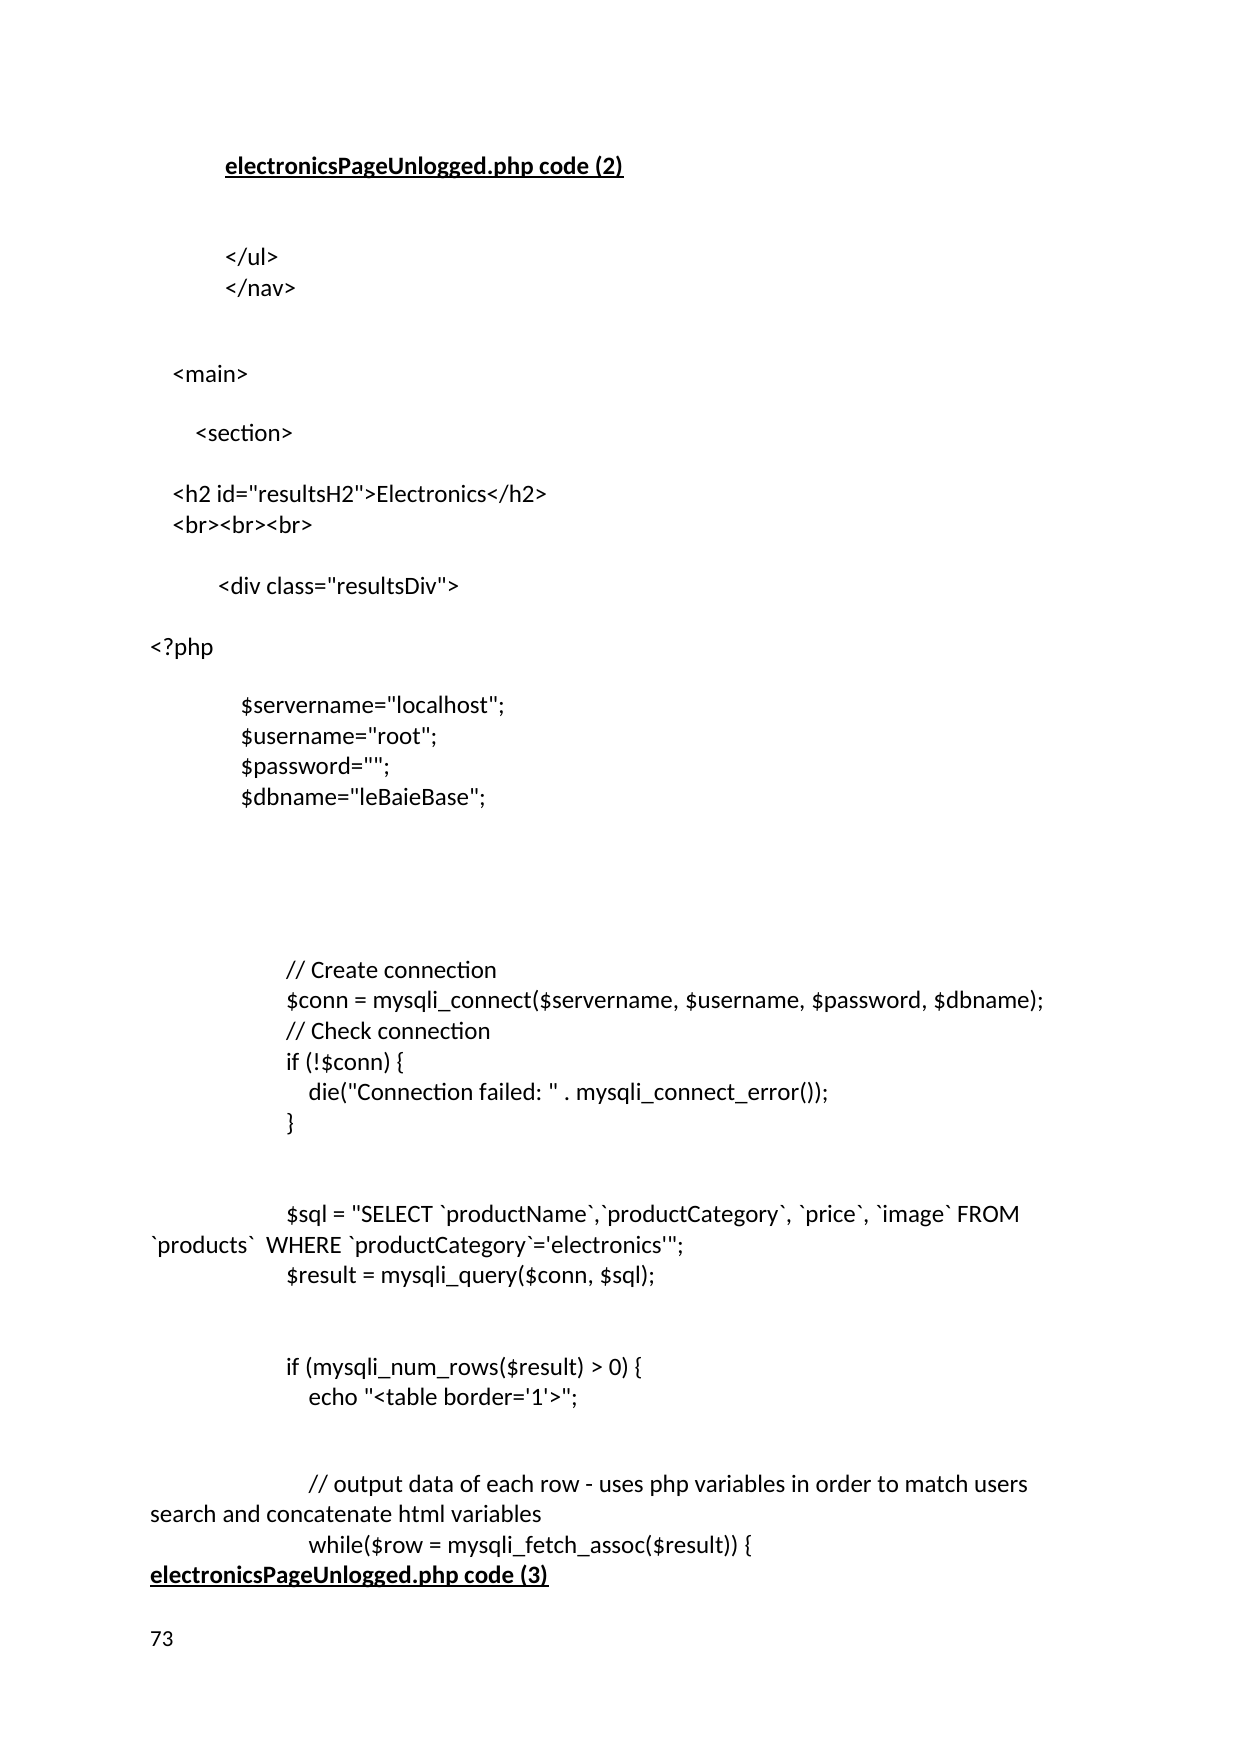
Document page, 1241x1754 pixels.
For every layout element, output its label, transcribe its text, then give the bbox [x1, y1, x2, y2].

text // Check connection [150, 1015, 1090, 1046]
text $dbname="leBaieBase"; [150, 781, 1090, 811]
text while($row = mysqli_fetch_assoc($result)) { [150, 1529, 1090, 1559]
text die("Connection failed: " . mysqli_connect_error()); [150, 1076, 1090, 1107]
text $servername="localhost"; [150, 689, 1090, 720]
text <br><br><br> [150, 509, 1090, 539]
text <div class="resultsDiv"> [150, 570, 1090, 600]
text $username="root"; [150, 720, 1090, 750]
text // Create connection [150, 954, 1090, 984]
text electronicsPageUnlogged.php code (3) [150, 1559, 1090, 1590]
text $conn = mysqli_connect($servername, $username, $password, $dbname); [150, 984, 1090, 1015]
text echo "<table border='1'>"; [150, 1381, 1090, 1412]
text // output data of each row - uses php variables in order to match users search and concatenate html variables [150, 1468, 1090, 1529]
text electronicsPageUnlogged.php code (2) [150, 150, 1090, 181]
text $sql = "SELECT `productName`,`productCategory`, `price`, `image` FROM `products` WHERE `productCategory`='electronics'"; [150, 1198, 1090, 1259]
text } [150, 1107, 1090, 1137]
text <h2 id="resultsH2">Electronics</h2> [150, 478, 1090, 509]
text </nav> [150, 272, 1090, 303]
text </ul> [150, 242, 1090, 272]
text if (!$conn) { [150, 1046, 1090, 1076]
text <section> [150, 417, 1090, 448]
text <main> [150, 359, 1090, 389]
text $password=""; [150, 750, 1090, 781]
text <?php [150, 631, 1090, 661]
text $result = mysqli_query($conn, $sql); [150, 1259, 1090, 1290]
text if (mysqli_num_rows($result) > 0) { [150, 1351, 1090, 1381]
